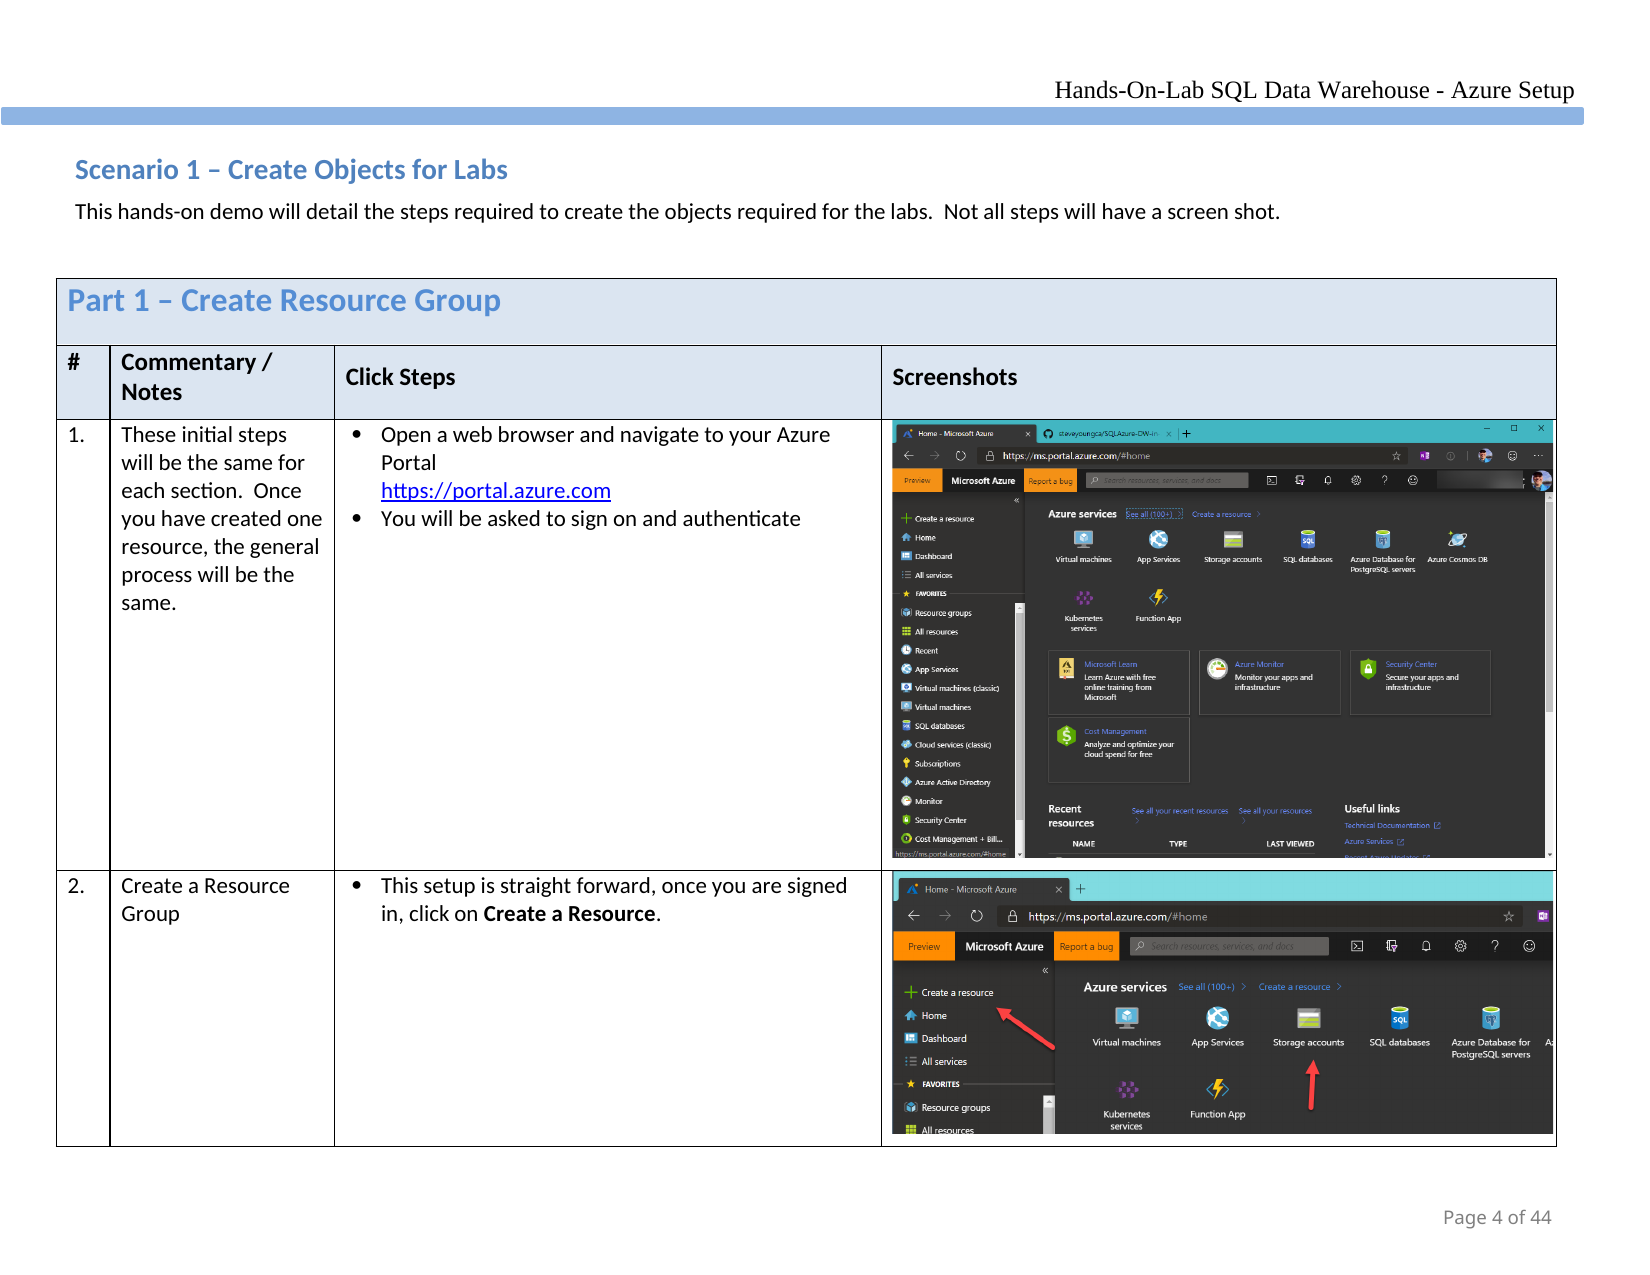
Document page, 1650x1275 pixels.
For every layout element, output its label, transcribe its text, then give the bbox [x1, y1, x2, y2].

table_cell These initial steps will be the same for each section. Once you have created one resource, the general process will be the same. [111, 420, 334, 870]
table_cell Open a web browser and navigate to your Azure Portal https://portal.azure.com You will be asked to sign on and authenticate [335, 420, 881, 870]
table_cell This setup is straight forward, once you are signed in, click on Create a Resource. [335, 871, 881, 1146]
table_cell Create a Resource Group [111, 871, 334, 1146]
picture [892, 420, 1554, 858]
table_cell [57, 871, 109, 1146]
table_cell [57, 420, 109, 870]
table_cell Commentary / Notes [111, 346, 334, 419]
table_cell [882, 420, 1556, 870]
table_cell # [57, 346, 109, 419]
text This hands-on demo will detail the steps required to create the objects required for the labs. Not all steps will have a screen shot. [75, 197, 1575, 225]
table_cell Screenshots [882, 346, 1556, 419]
table_cell Click Steps [335, 346, 881, 419]
table_header Part 1 – Create Resource Group [57, 279, 1556, 344]
picture [892, 871, 1554, 1134]
subtitle Scenario 1 – Create Objects for Labs [75, 157, 1575, 184]
table_cell [882, 871, 1556, 1146]
